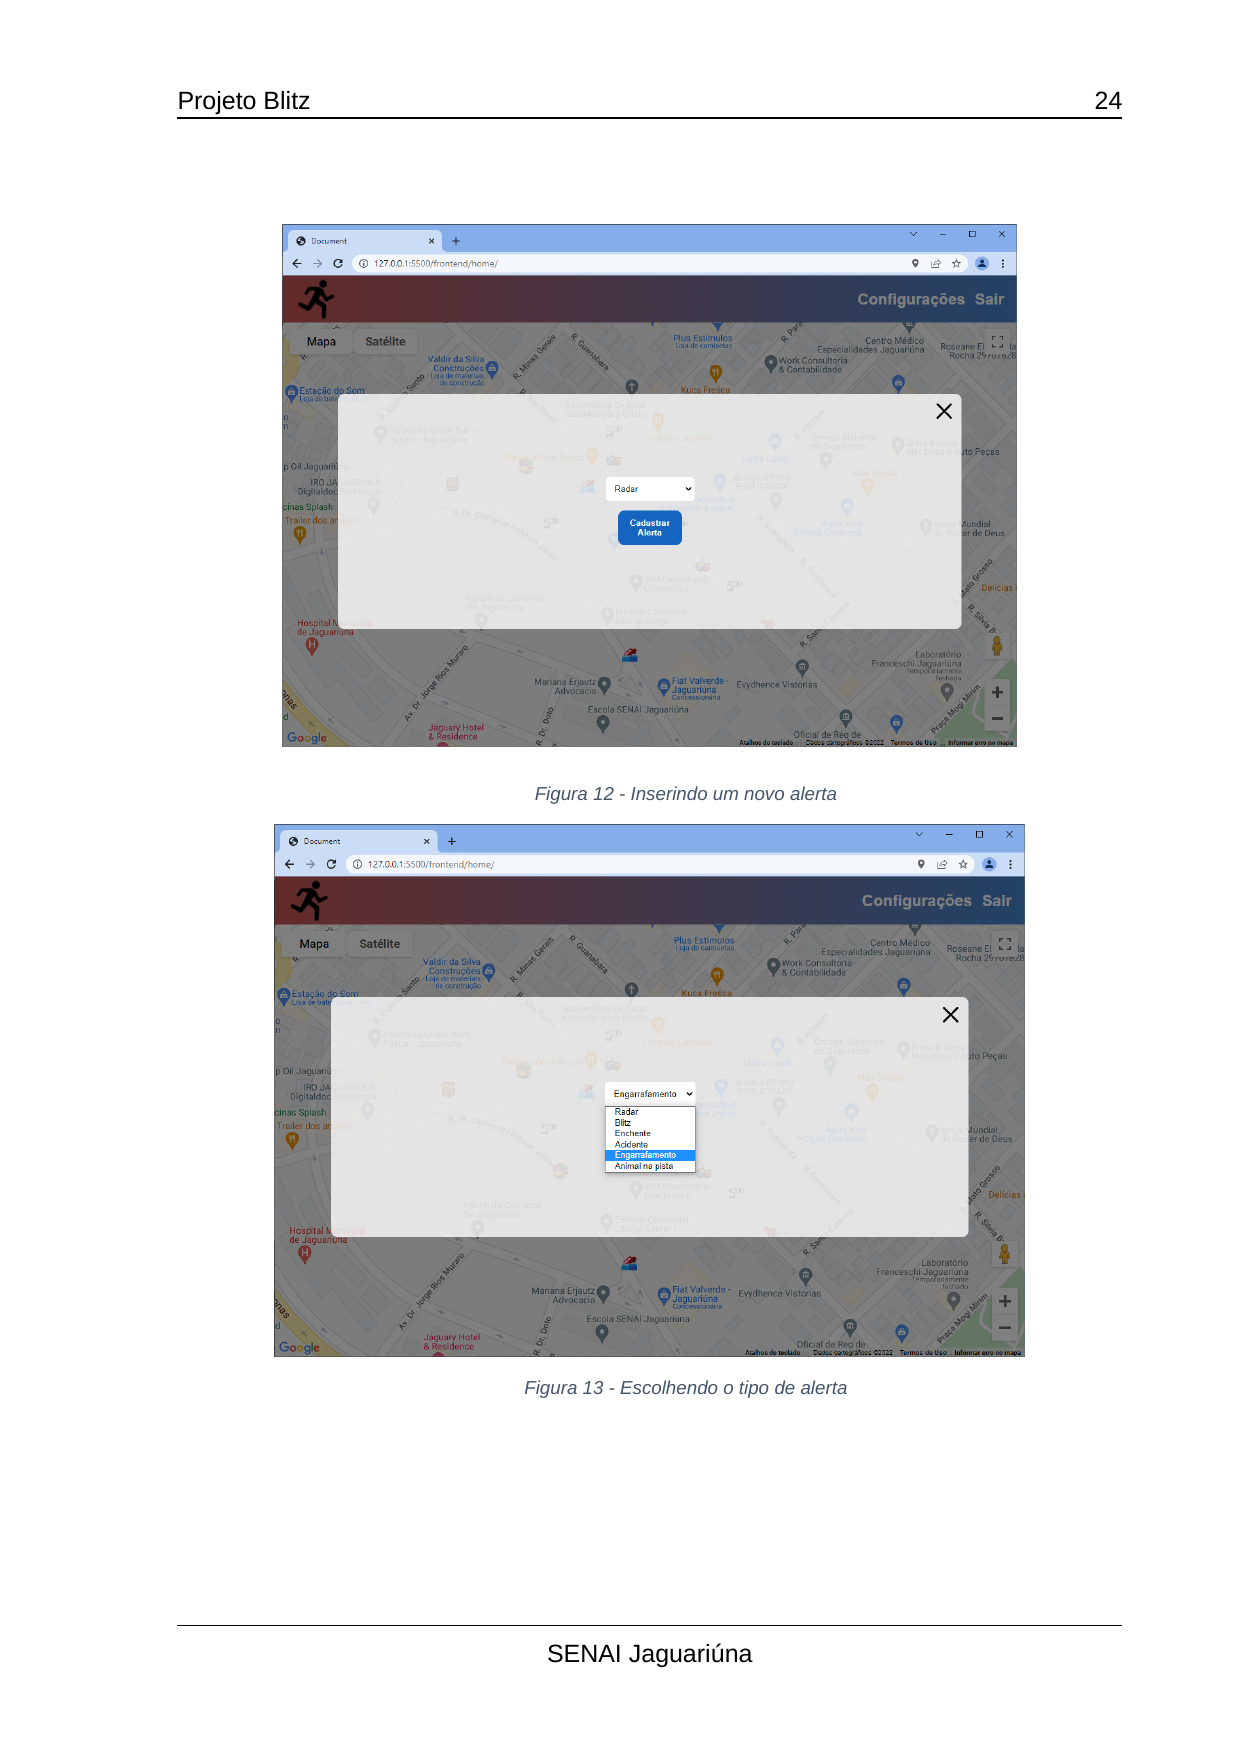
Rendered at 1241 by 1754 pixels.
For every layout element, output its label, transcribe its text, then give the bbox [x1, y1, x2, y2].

picture [282, 224, 1017, 747]
picture [274, 824, 1025, 1357]
text Figura 12 - Inserindo um novo alerta [177, 782, 1122, 804]
text Figura 13 - Escolhendo o tipo de alerta [177, 1377, 1122, 1399]
